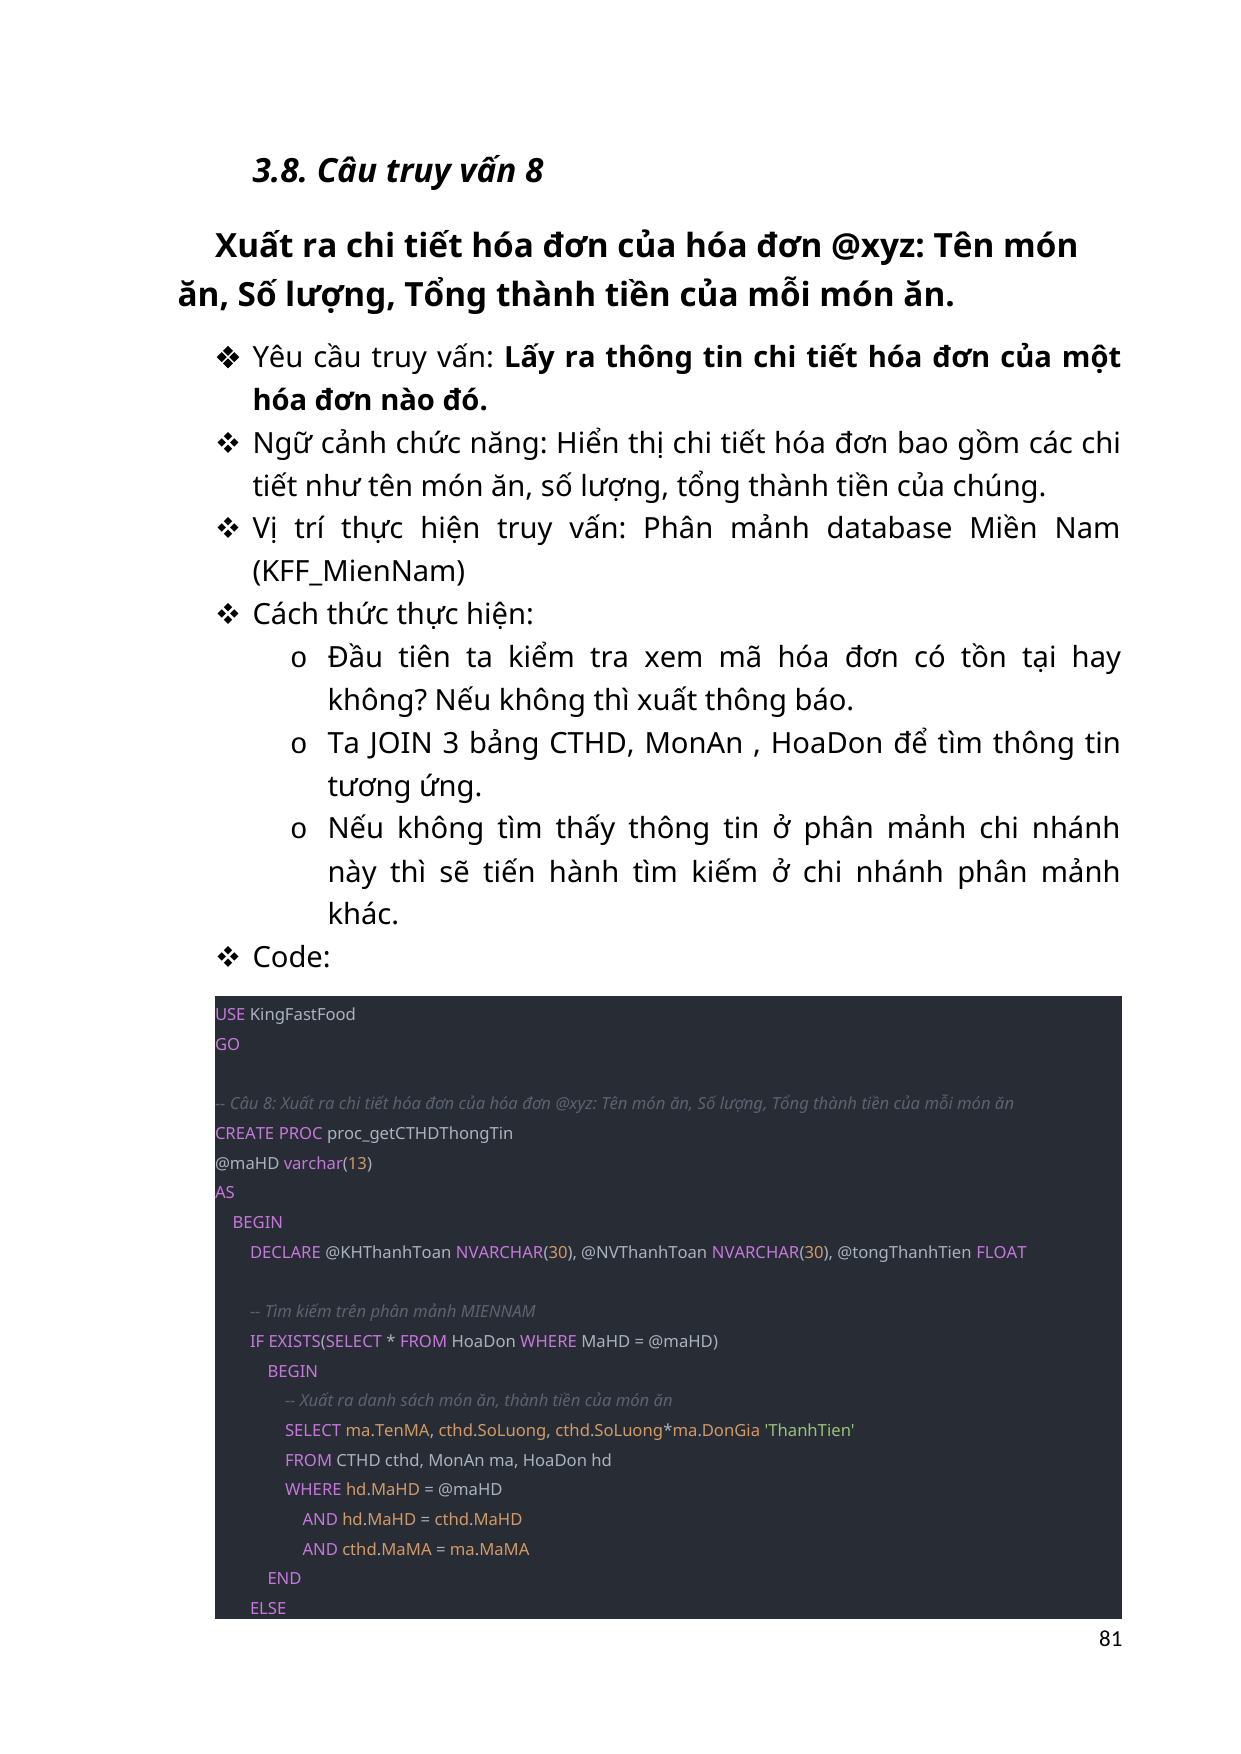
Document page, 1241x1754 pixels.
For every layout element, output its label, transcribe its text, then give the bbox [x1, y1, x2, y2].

list Ta JOIN 3 bảng CTHD, MonAn , HoaDon để tìm thông tin tương ứng. [290, 722, 1122, 805]
text -- Câu 8: Xuất ra chi tiết hóa đơn của hóa đơn @xyz: Tên món ăn, Số lượng, Tổng thành tiền của mỗi món ăn [215, 1085, 1122, 1115]
list Cách thức thực hiện: [215, 593, 1122, 633]
text BEGIN [215, 1204, 1122, 1233]
text IF EXISTS(SELECT * FROM HoaDon WHERE MaHD = @maHD) [215, 1322, 1122, 1352]
text DECLARE @KHThanhToan NVARCHAR(30), @NVThanhToan NVARCHAR(30), @tongThanhTien FLOAT [215, 1233, 1122, 1263]
subtitle 3.8. Câu truy vấn 8 [177, 147, 1122, 193]
text Xuất ra chi tiết hóa đơn của hóa đơn @xyz: Tên món ăn, Số lượng, Tổng thành tiền của mỗi món ăn. [177, 222, 1122, 316]
text AND cthd.MaMA = ma.MaMA [215, 1530, 1122, 1560]
text @maHD varchar(13) [215, 1144, 1122, 1174]
text -- Xuất ra danh sách món ăn, thành tiền của món ăn [215, 1382, 1122, 1412]
text CREATE PROC proc_getCTHDThongTin [215, 1115, 1122, 1144]
text ELSE [215, 1590, 1122, 1619]
text FROM CTHD cthd, MonAn ma, HoaDon hd [215, 1441, 1122, 1471]
list Ngữ cảnh chức năng: Hiển thị chi tiết hóa đơn bao gồm các chi tiết như tên món ăn, số lượng, tổng thành tiền của chúng. [215, 422, 1122, 504]
text AND hd.MaHD = cthd.MaHD [215, 1501, 1122, 1530]
text AS [215, 1174, 1122, 1204]
text GO [215, 1026, 1122, 1055]
list Yêu cầu truy vấn: Lấy ra thông tin chi tiết hóa đơn của một hóa đơn nào đó. [215, 336, 1122, 419]
list Code: [215, 936, 1122, 976]
text SELECT ma.TenMA, cthd.SoLuong, cthd.SoLuong*ma.DonGia 'ThanhTien' [215, 1412, 1122, 1441]
text BEGIN [215, 1352, 1122, 1382]
list Nếu không tìm thấy thông tin ở phân mảnh chi nhánh này thì sẽ tiến hành tìm kiếm ở chi nhánh phân mảnh khác. [290, 808, 1122, 933]
list Vị trí thực hiện truy vấn: Phân mảnh database Miền Nam (KFF_MienNam) [215, 508, 1122, 590]
text USE KingFastFood [215, 996, 1122, 1026]
text -- Tìm kiếm trên phân mảnh MIENNAM [215, 1293, 1122, 1322]
text WHERE hd.MaHD = @maHD [215, 1471, 1122, 1501]
text END [215, 1560, 1122, 1590]
list Đầu tiên ta kiểm tra xem mã hóa đơn có tồn tại hay không? Nếu không thì xuất thông báo. [290, 636, 1122, 719]
